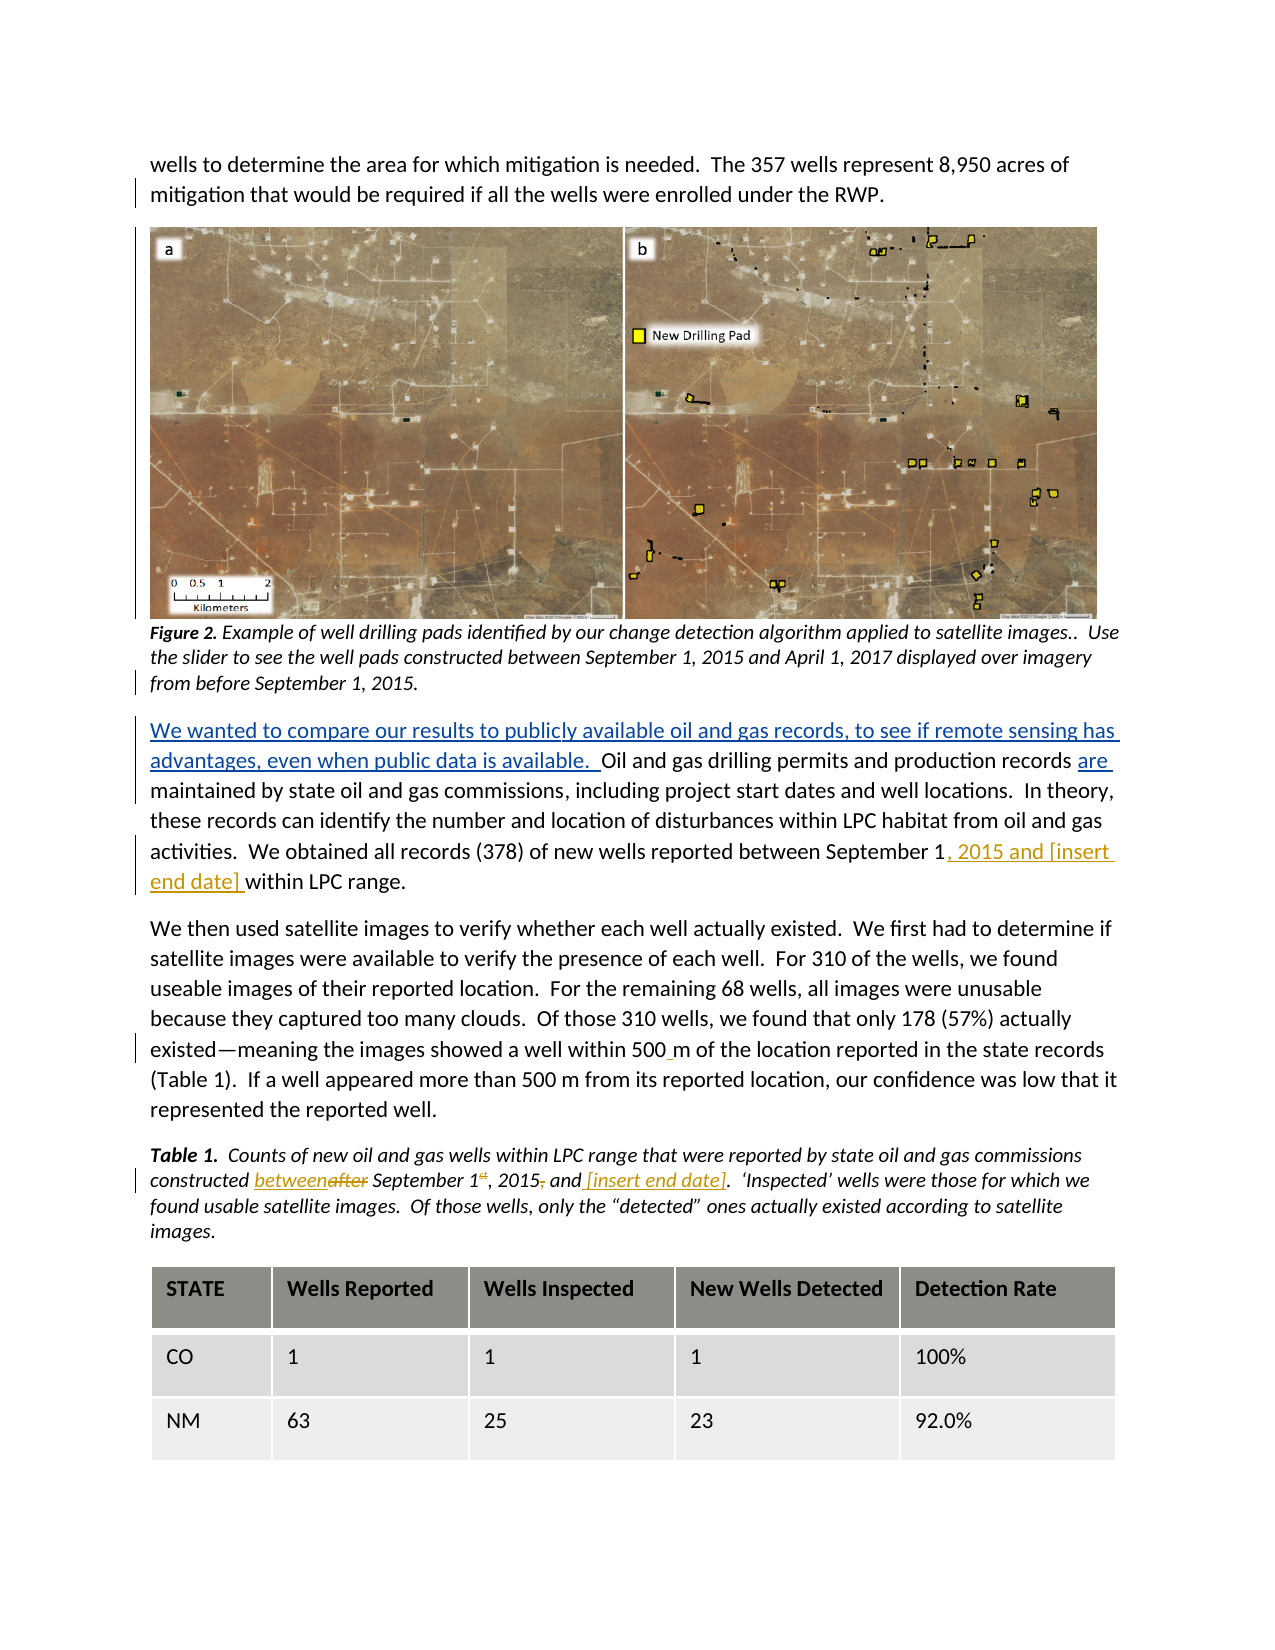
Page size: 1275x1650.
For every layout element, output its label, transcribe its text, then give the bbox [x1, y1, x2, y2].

table_cell 92.0% [901, 1399, 1115, 1460]
text Oil and gas drilling permits and production records maintained by state oil and gas commissions, including project start dates and well locations. In theory, these records can identify the number and location of disturbances within LPC habitat from oil and gas activities. We obtained all records (378) of new wells reported between September 1within LPC range. [150, 716, 1125, 895]
picture [150, 227, 1097, 619]
table_cell 1 [676, 1335, 899, 1396]
text We then used satellite images to verify whether each well actually existed. We first had to determine if satellite images were available to verify the presence of each well. For 310 of the wells, we found useable images of their reported location. For the remaining 68 wells, all images were unusable because they captured too many clouds. Of those 310 wells, we found that only 178 (57%) actually existed—meaning the images showed a well within 500m of the location reported in the state records (Table 1). If a well appeared more than 500 m from its reported location, our confidence was low that it represented the reported well. [150, 914, 1125, 1123]
table_cell NM [152, 1399, 271, 1460]
table_header Wells Inspected [470, 1267, 674, 1328]
text Table 1. Counts of new oil and gas wells within LPC range that were reported by state oil and gas commissions constructed September 1, 2015 and. ‘Inspected’ wells were those for which we found usable satellite images. Of those wells, only the “detected” ones actually existed according to satellite images. [150, 1142, 1125, 1244]
table_cell 100% [901, 1335, 1115, 1396]
table_header STATE [152, 1267, 271, 1328]
table_header Detection Rate [901, 1267, 1115, 1328]
table_cell 23 [676, 1399, 899, 1460]
table_header New Wells Detected [676, 1267, 899, 1328]
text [150, 150, 1125, 208]
table_cell CO [152, 1335, 271, 1396]
table_cell 25 [470, 1399, 674, 1460]
table_cell 63 [273, 1399, 468, 1460]
table_cell 1 [273, 1335, 468, 1396]
table_header Wells Reported [273, 1267, 468, 1328]
table_cell 1 [470, 1335, 674, 1396]
